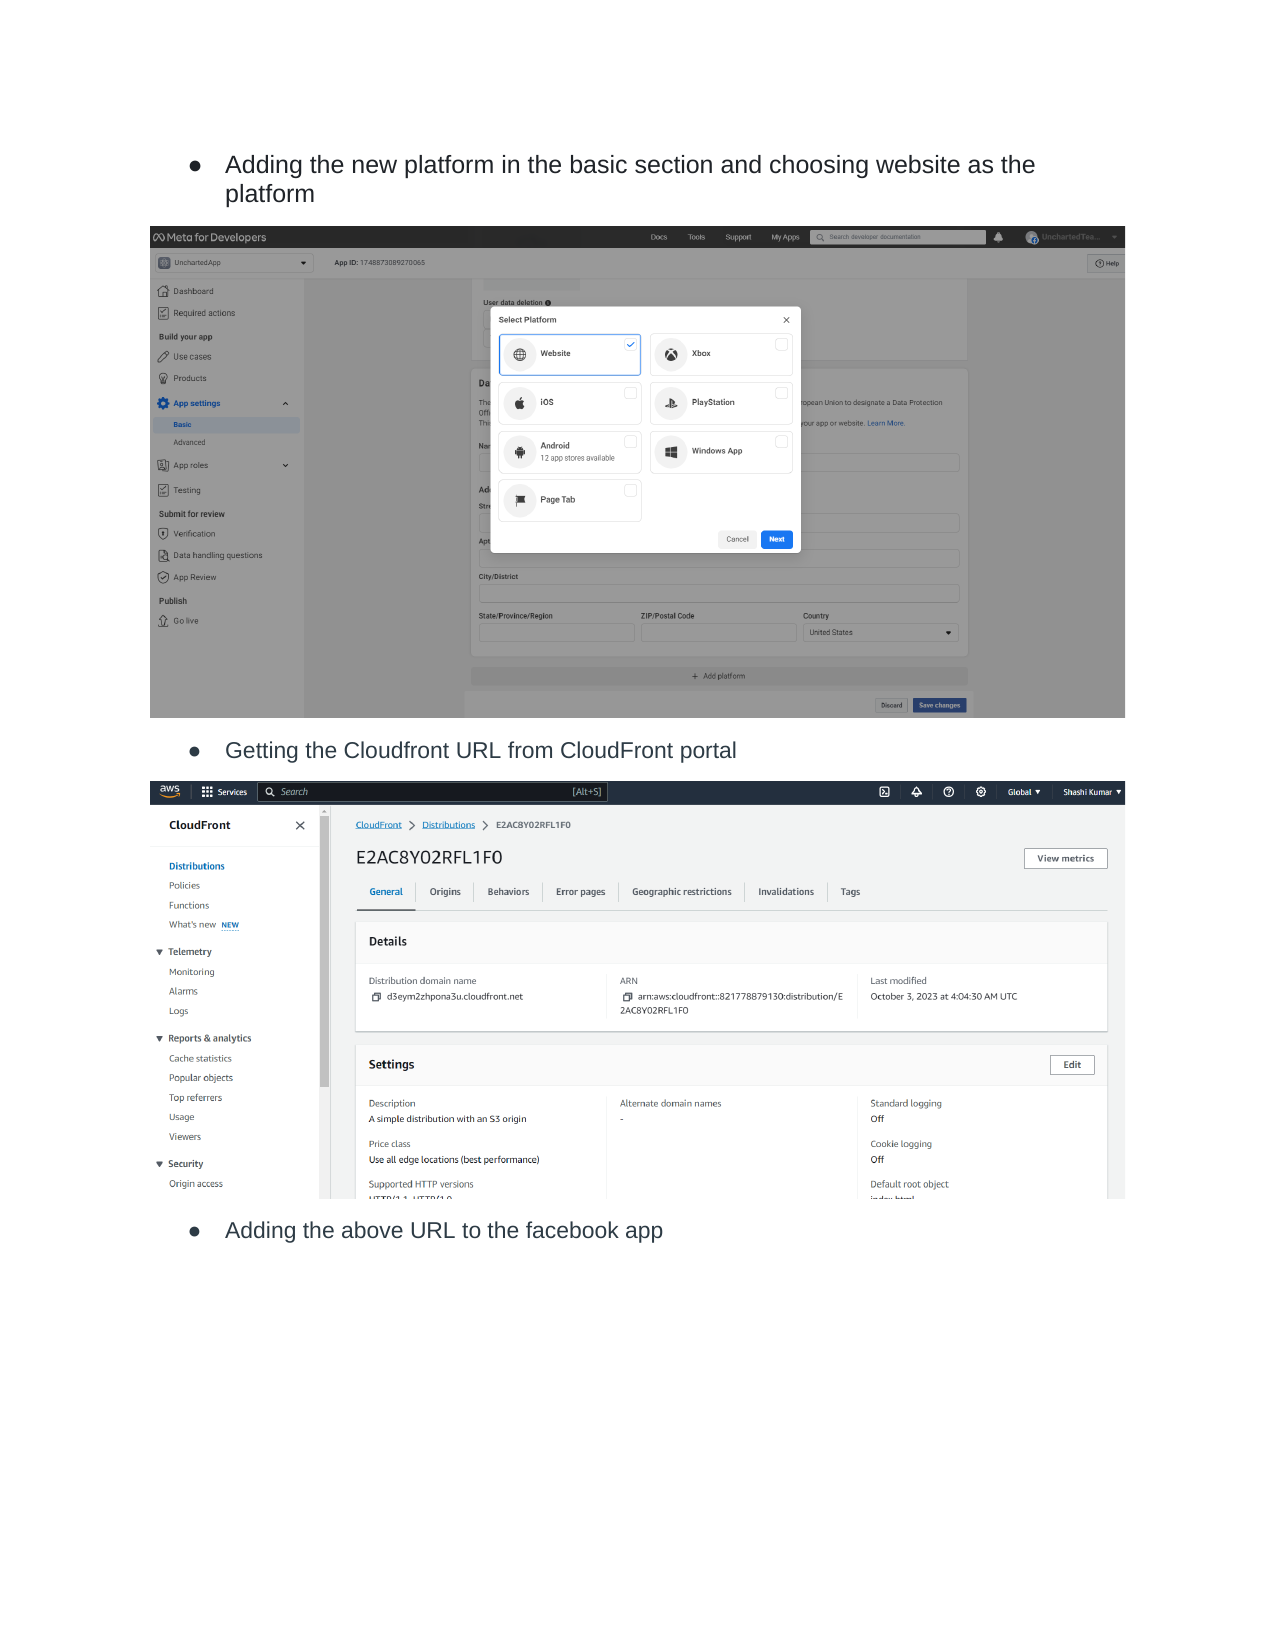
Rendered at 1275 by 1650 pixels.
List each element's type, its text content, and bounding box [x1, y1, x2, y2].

picture [150, 781, 1125, 1199]
picture [150, 226, 1125, 718]
list Adding the above URL to the facebook app [187, 1217, 1125, 1243]
list Getting the Cloudfront URL from CloudFront portal [187, 737, 1125, 763]
list Adding the new platform in the basic section and choosing website as the platform [315, 150, 1125, 207]
